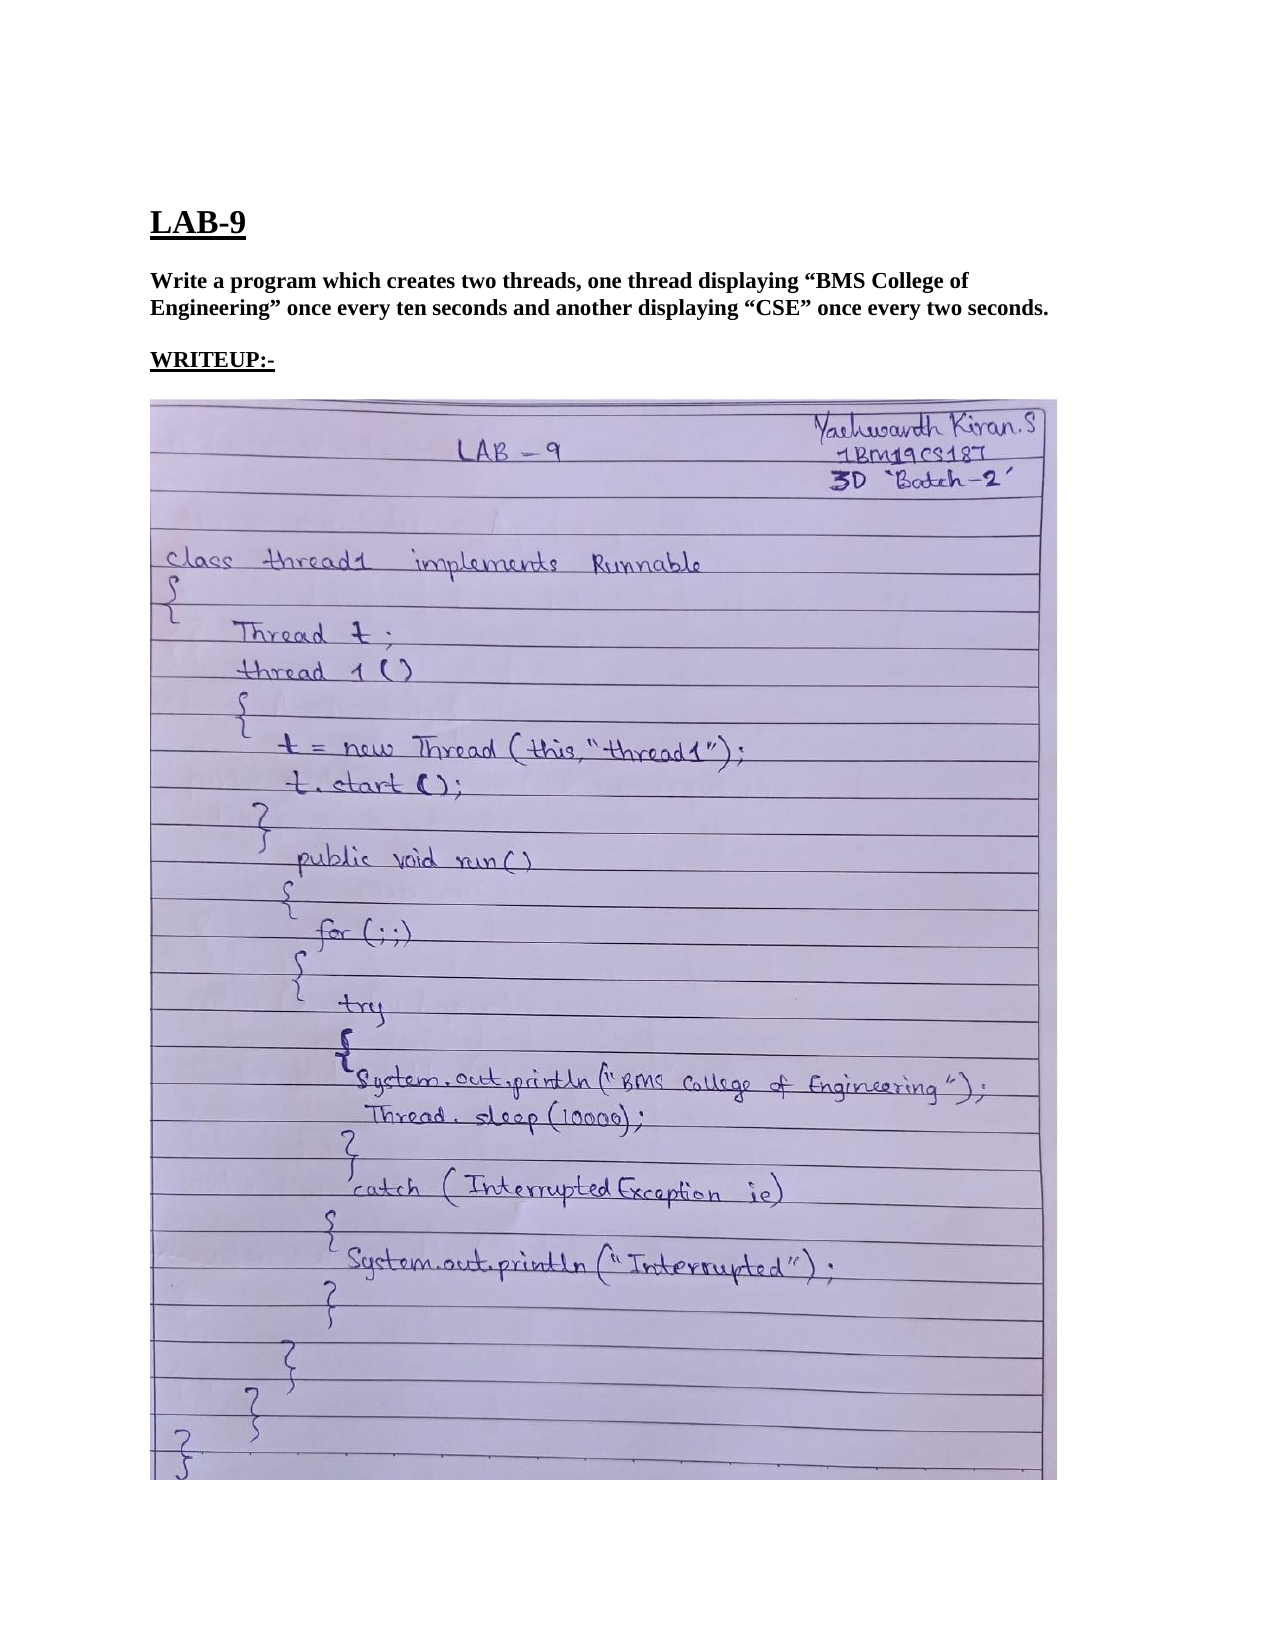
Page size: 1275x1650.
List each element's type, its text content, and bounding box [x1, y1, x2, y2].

text LAB-9 [150, 203, 1135, 241]
picture [150, 399, 1058, 1480]
text WRITEUP:- [150, 347, 1135, 373]
text Write a program which creates two threads, one thread displaying “BMS College of Engineering” once every ten seconds and another displaying “CSE” once every two seconds. [150, 267, 1052, 320]
